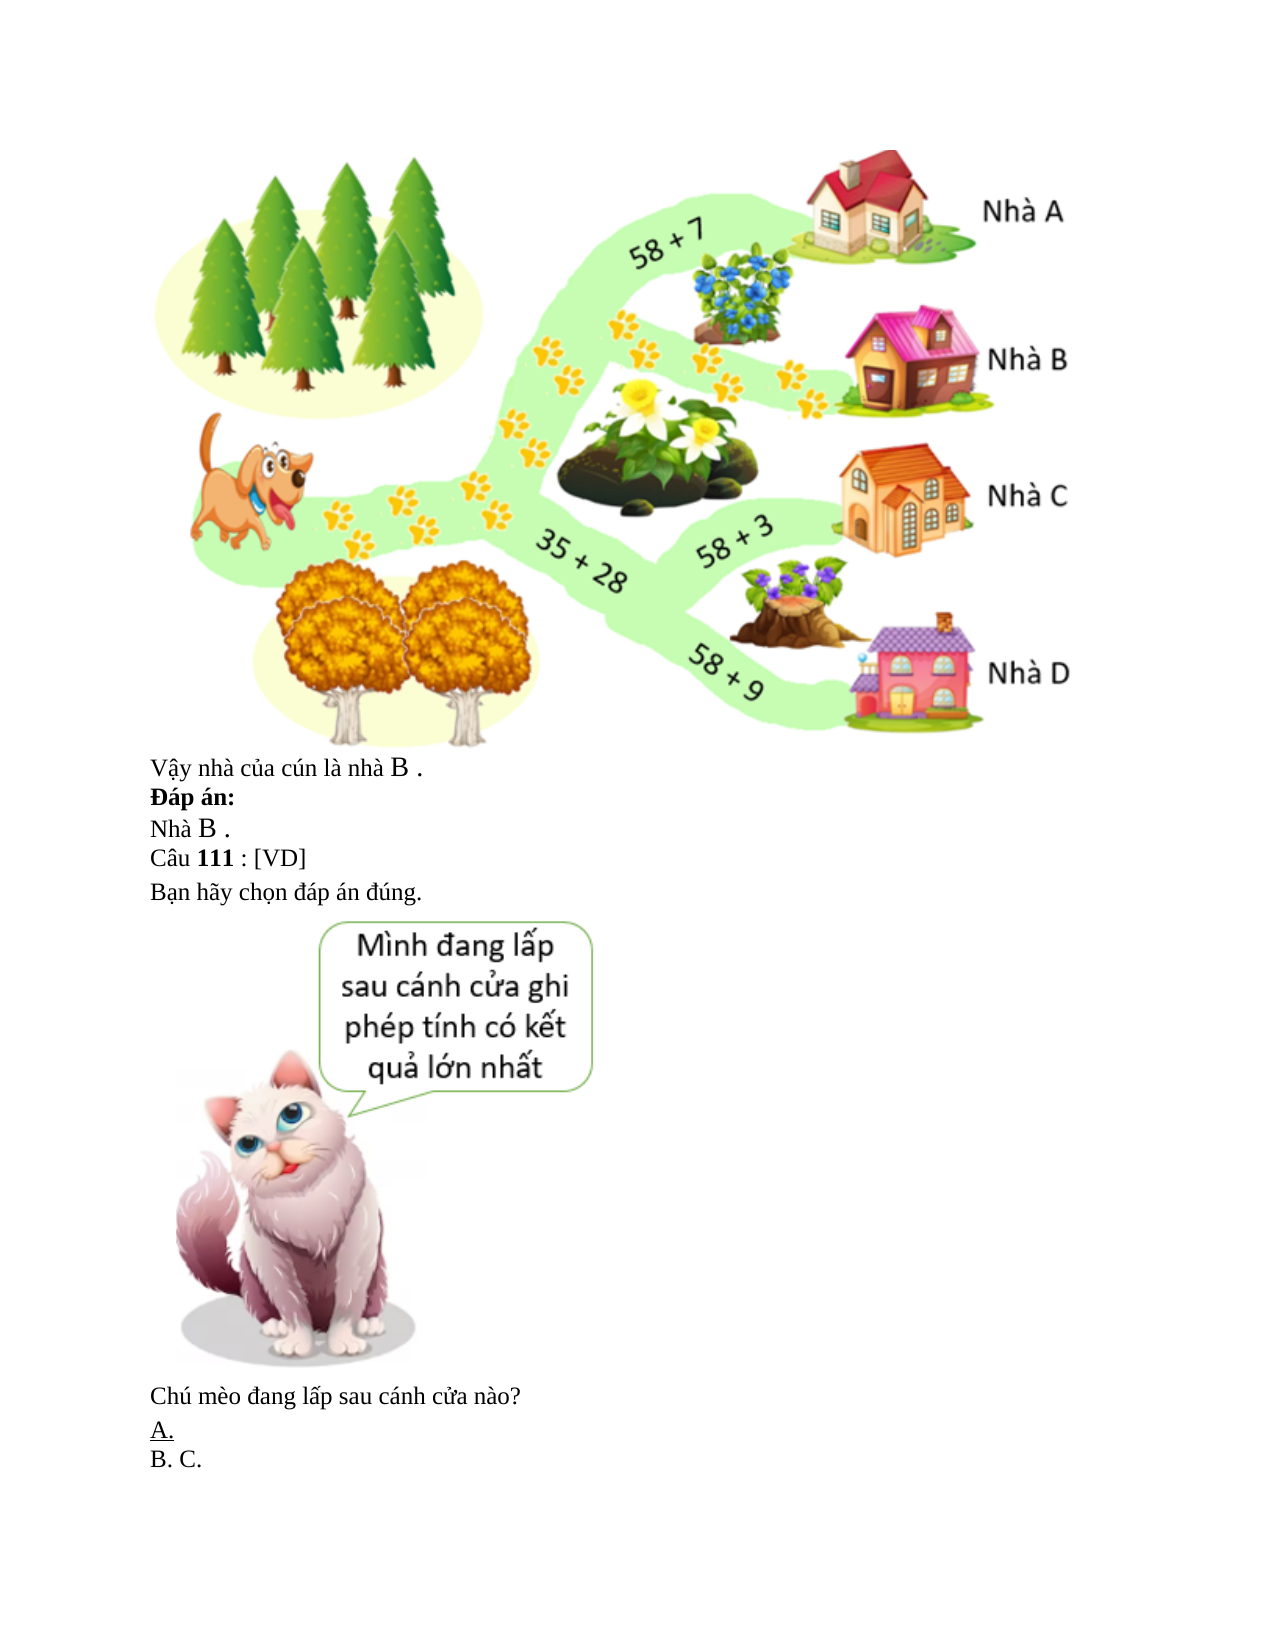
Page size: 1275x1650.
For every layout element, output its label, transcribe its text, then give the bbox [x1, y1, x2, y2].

text Câu 111 : [VD] [150, 843, 1125, 872]
picture [150, 906, 600, 1382]
picture [150, 150, 1082, 750]
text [150, 150, 1125, 843]
text A. [150, 1415, 1125, 1444]
text B. C. [150, 1444, 1125, 1472]
